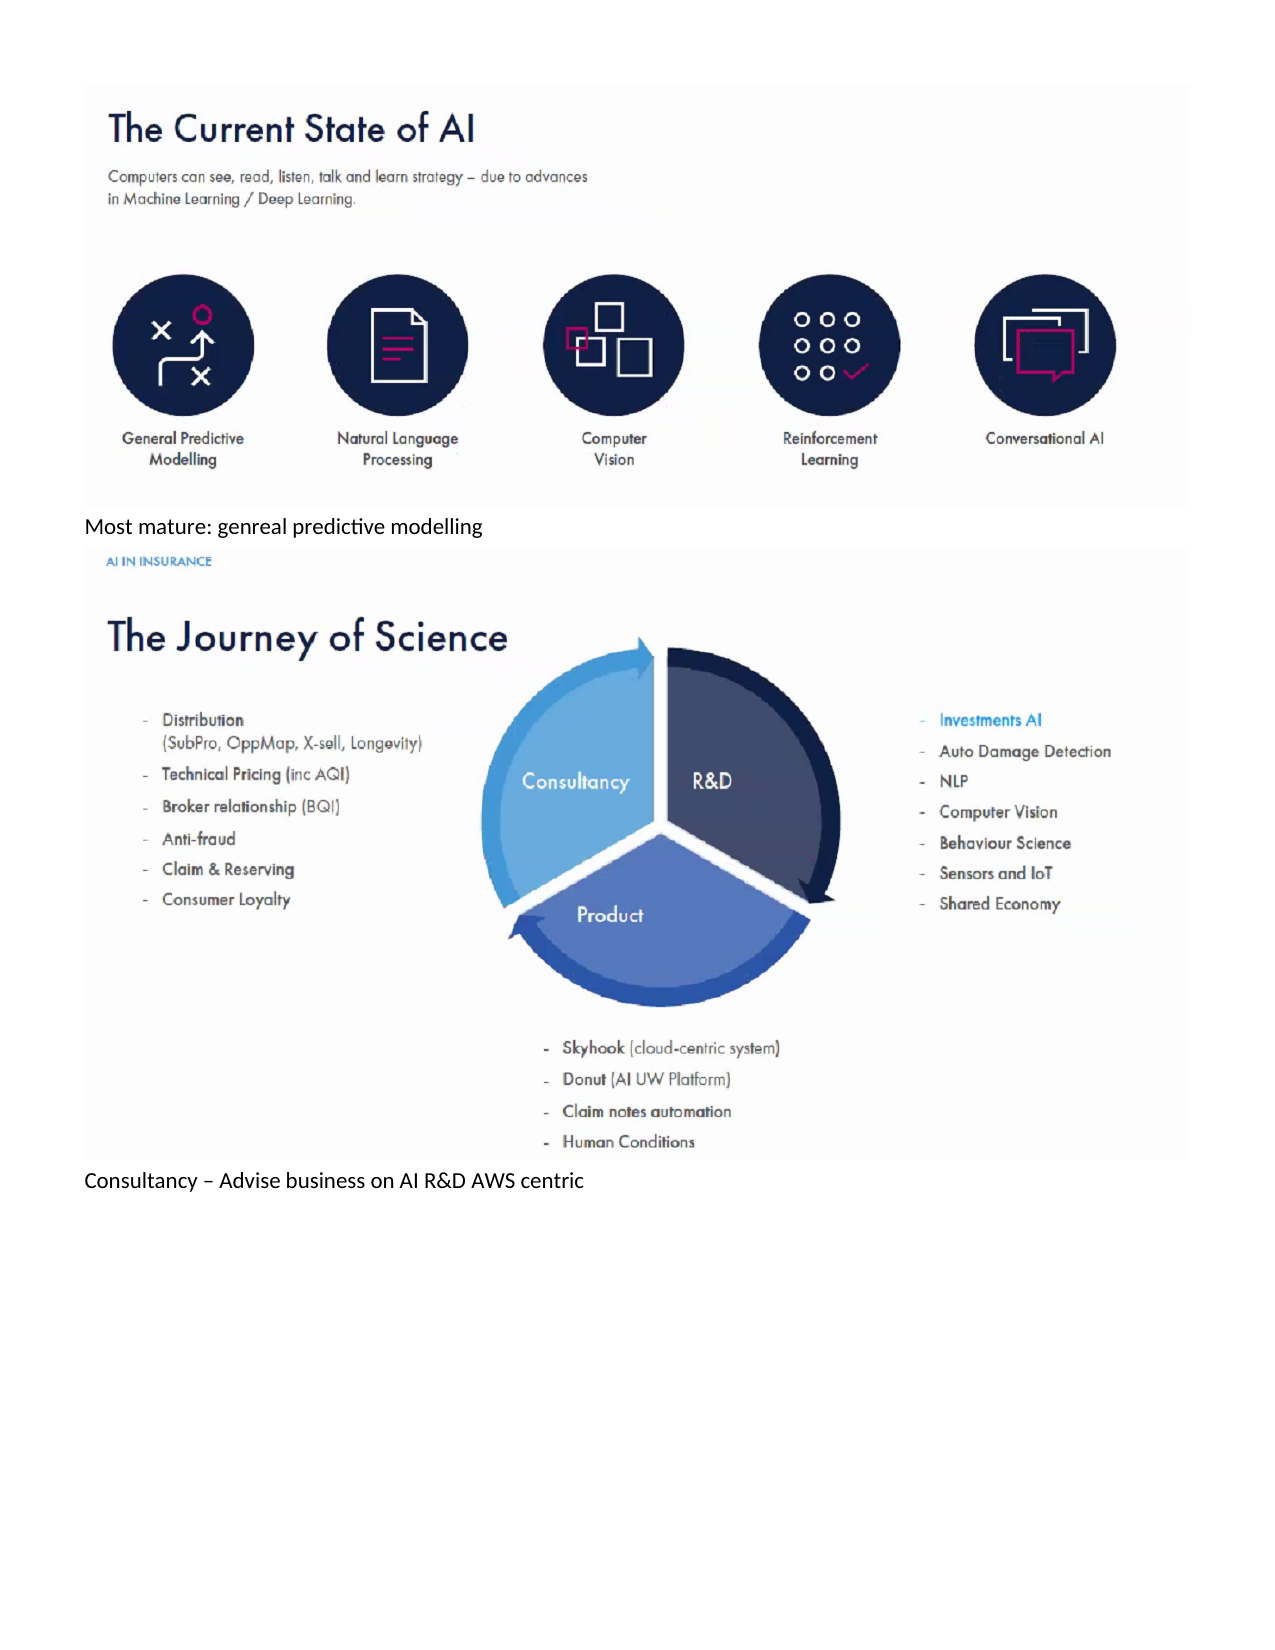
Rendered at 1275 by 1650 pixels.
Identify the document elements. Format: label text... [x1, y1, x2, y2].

picture [84, 84, 1191, 506]
text Most mature: genreal predictive modelling [84, 512, 1191, 540]
text Consultancy – Advise business on AI R&D AWS centric [84, 1166, 1191, 1194]
picture [84, 546, 1191, 1160]
